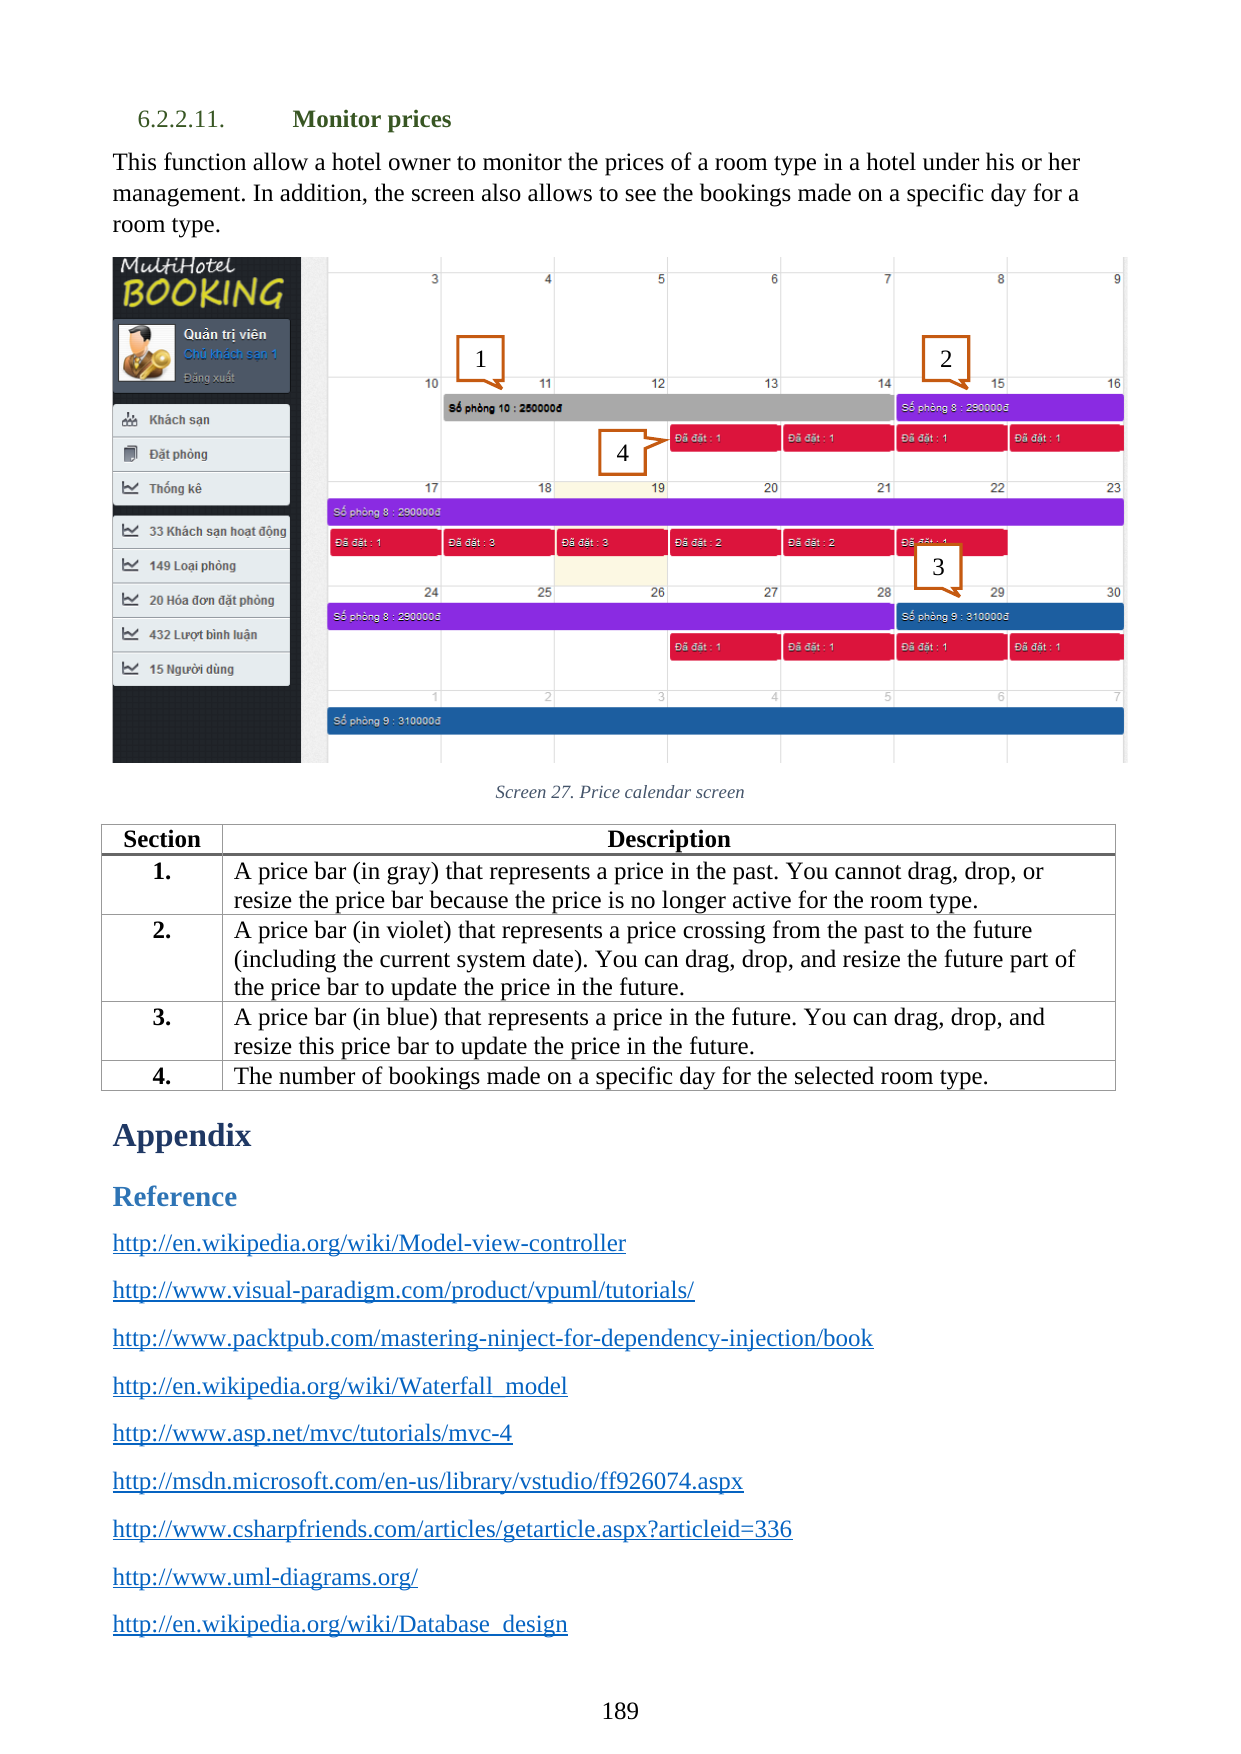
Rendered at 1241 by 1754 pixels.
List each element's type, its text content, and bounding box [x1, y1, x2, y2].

subtitle Reference [112, 1179, 1128, 1212]
text http://en.wikipedia.org/wiki/Waterfall_model [112, 1371, 1128, 1399]
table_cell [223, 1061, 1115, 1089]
text http://en.wikipedia.org/wiki/Model-view-controller [112, 1228, 1128, 1256]
text http://en.wikipedia.org/wiki/Database_design [112, 1609, 1128, 1638]
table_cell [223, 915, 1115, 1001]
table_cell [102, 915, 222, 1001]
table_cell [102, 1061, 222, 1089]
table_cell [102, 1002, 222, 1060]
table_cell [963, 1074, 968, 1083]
text This function allow a hotel owner to monitor the prices of a room type in a hotel under his or her management. In addition, the screen also allows to see the bookings made on a specific day for a room type. [112, 147, 1128, 238]
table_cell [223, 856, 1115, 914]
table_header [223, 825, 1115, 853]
text http://www.packtpub.com/mastering-ninject-for-dependency-injection/book [112, 1323, 1128, 1352]
text http://www.csharpfriends.com/articles/getarticle.aspx?articleid=336 [112, 1514, 1128, 1543]
text http://www.visual-paradigm.com/product/vpuml/tutorials/ [112, 1275, 1128, 1304]
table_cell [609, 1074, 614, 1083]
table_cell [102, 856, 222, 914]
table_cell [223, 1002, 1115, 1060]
text http://www.uml-diagrams.org/ [112, 1562, 1128, 1590]
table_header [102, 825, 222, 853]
subtitle Appendix [112, 1116, 1128, 1154]
text http://www.asp.net/mvc/tutorials/mvc-4 [112, 1418, 1128, 1447]
subtitle Monitor prices [225, 104, 1128, 132]
text http://msdn.microsoft.com/en-us/library/vstudio/ff926074.aspx [112, 1466, 1128, 1495]
